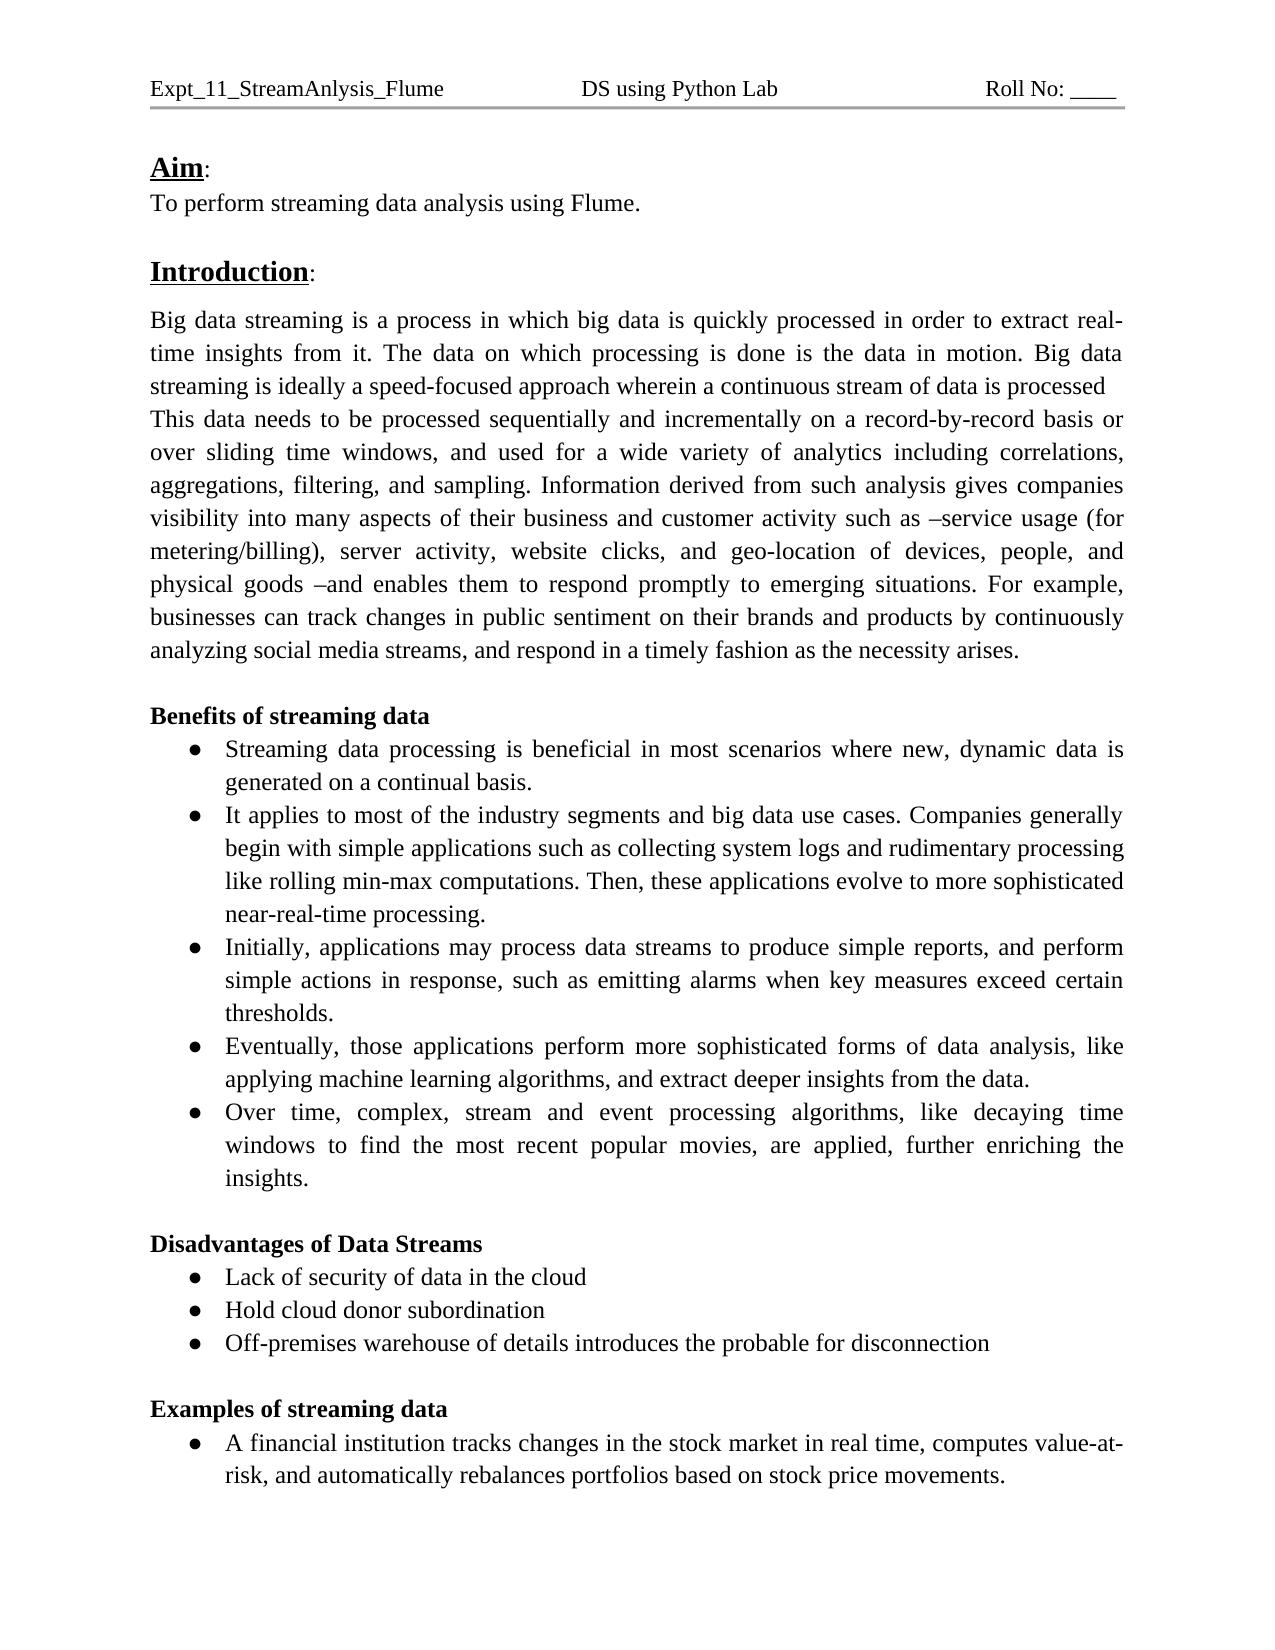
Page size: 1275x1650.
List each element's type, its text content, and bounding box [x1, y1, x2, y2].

text Benefits of streaming data [150, 701, 1125, 730]
text Introduction: [150, 254, 1125, 288]
list Lack of security of data in the cloud [187, 1262, 1125, 1291]
list It applies to most of the industry segments and big data use cases. Companies generally begin with simple applications such as collecting system logs and rudimentary processing like rolling min-max computations. Then, these applications evolve to more sophisticated near-real-time processing. [187, 800, 1125, 928]
list Streaming data processing is beneficial in most scenarios where new, dynamic data is generated on a continual basis. [187, 734, 1125, 796]
list Eventually, those applications perform more sophisticated forms of data analysis, like applying machine learning algorithms, and extract deeper insights from the data. [187, 1031, 1125, 1093]
list Hold cloud donor subordination [187, 1296, 1125, 1324]
list A financial institution tracks changes in the stock market in real time, computes value-at-risk, and automatically rebalances portfolios based on stock price movements. [187, 1428, 1125, 1489]
text Aim: [150, 150, 1125, 183]
text Examples of streaming data [150, 1394, 1125, 1423]
list Off-premises warehouse of details introduces the probable for disconnection [187, 1328, 1125, 1357]
text This data needs to be processed sequentially and incrementally on a record-by-record basis or over sliding time windows, and used for a wide variety of analytics including correlations, aggregations, filtering, and sampling. Information derived from such analysis gives companies visibility into many aspects of their business and customer activity such as –service usage (for metering/billing), server activity, website clicks, and geo-location of devices, people, and physical goods –and enables them to respond promptly to emerging situations. For example, businesses can track changes in public sentiment on their brands and products by continuously analyzing social media streams, and respond in a timely fashion as the necessity arises. [150, 404, 1125, 664]
text Disadvantages of Data Streams [150, 1229, 1125, 1258]
text Big data streaming is a process in which big data is quickly processed in order to extract real-time insights from it. The data on which processing is done is the data in motion. Big data streaming is ideally a speed-focused approach wherein a continuous stream of data is processed [150, 305, 1125, 400]
list Initially, applications may process data streams to produce simple reports, and perform simple actions in response, such as emitting alarms when key measures exceed certain thresholds. [187, 932, 1125, 1027]
text To perform streaming data analysis using Flume. [150, 188, 1125, 217]
list Over time, complex, stream and event processing algorithms, like decaying time windows to find the most recent popular movies, are applied, further enriching the insights. [187, 1097, 1125, 1192]
